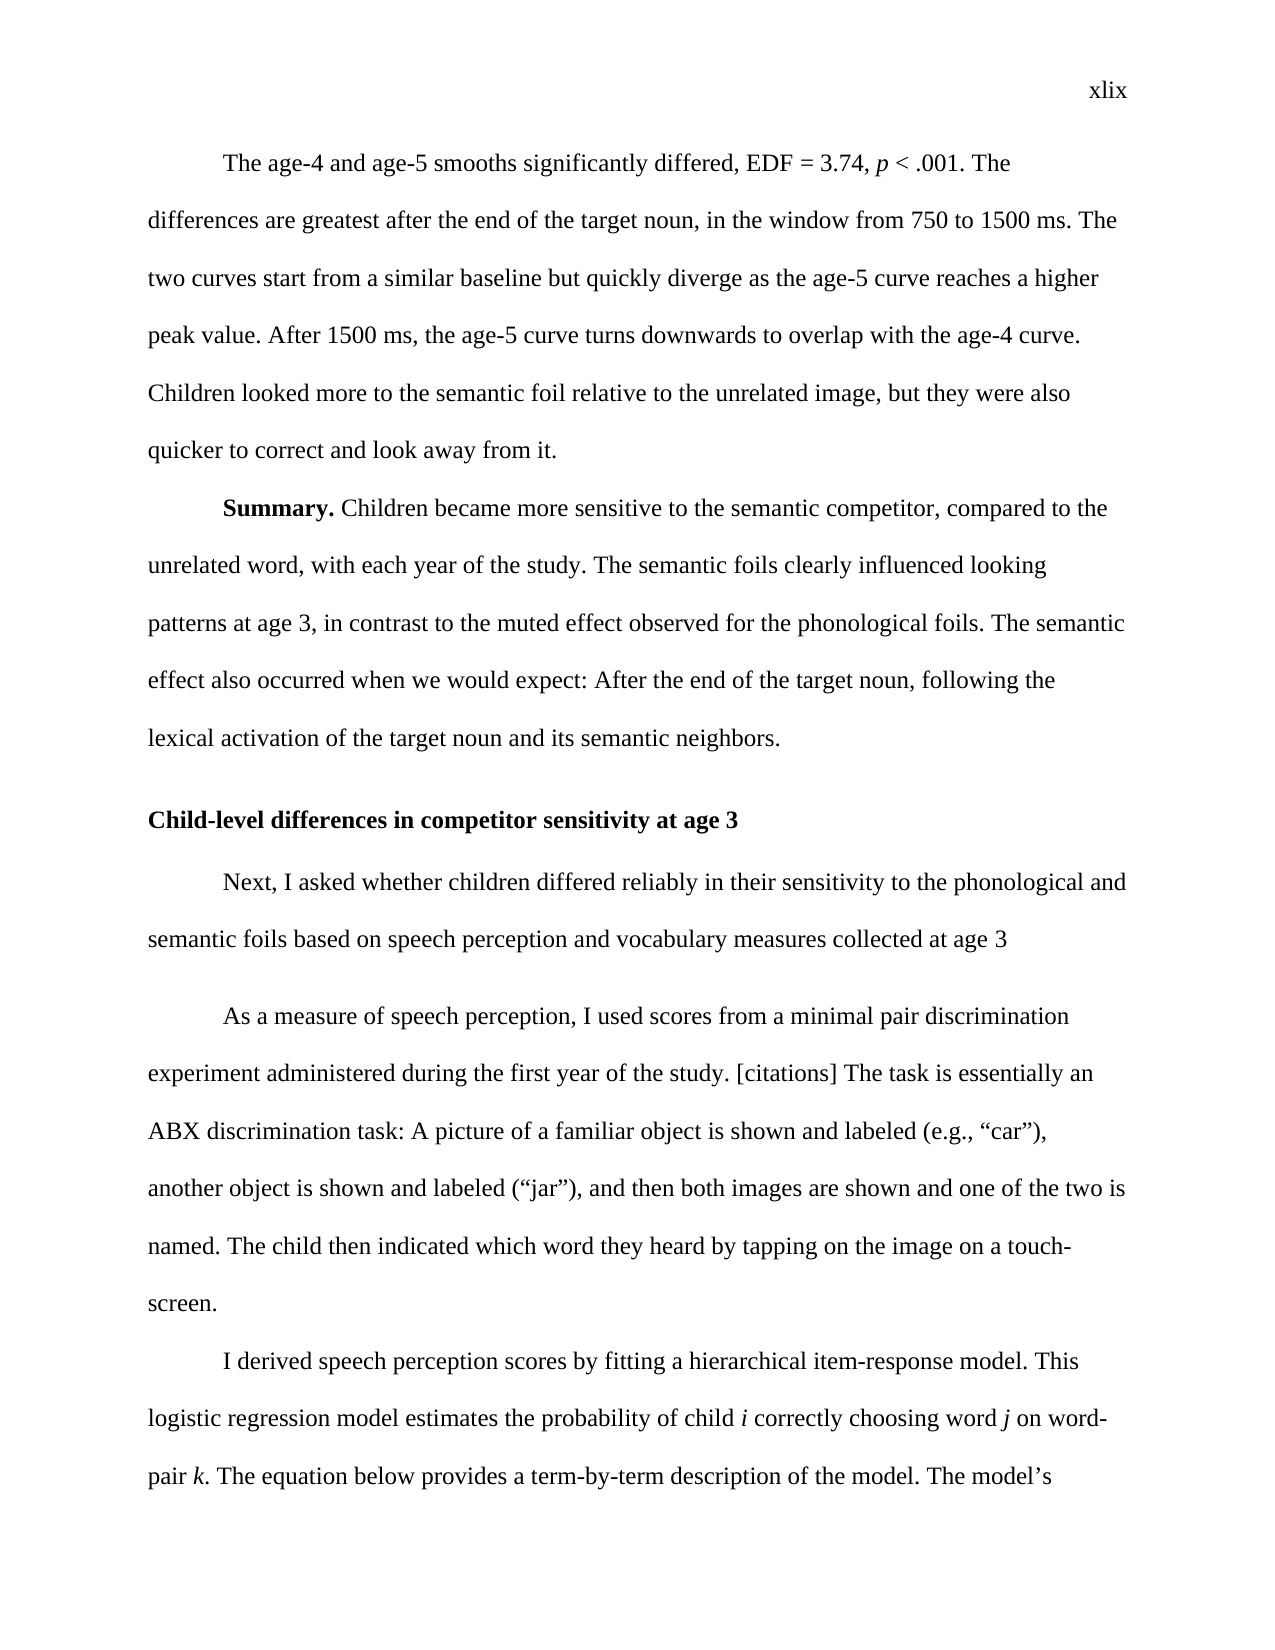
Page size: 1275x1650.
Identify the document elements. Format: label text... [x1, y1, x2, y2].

text Next, I asked whether children differed reliably in their sensitivity to the phonological and semantic foils based on speech perception and vocabulary measures collected at age 3 [148, 867, 1127, 953]
text The age-4 and age-5 smooths significantly differed, EDF = 3.74, p < .001. The differences are greatest after the end of the target noun, in the window from 750 to 1500 ms. The two curves start from a similar baseline but quickly diverge as the age-5 curve reaches a higher peak value. After 1500 ms, the age-5 curve turns downwards to overlap with the age-4 curve. Children looked more to the semantic foil relative to the unrelated image, but they were also quicker to correct and look away from it. [148, 148, 1127, 464]
text As a measure of speech perception, I used scores from a minimal pair discrimination experiment administered during the first year of the study. [citations] The task is essentially an ABX discrimination task: A picture of a familiar object is shown and labeled (e.g., “car”), another object is shown and labeled (“jar”), and then both images are shown and one of the two is named. The child then indicated which word they heard by tapping on the image on a touch-screen. [148, 1001, 1127, 1317]
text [148, 1346, 1127, 1489]
subtitle Child-level differences in competitor sensitivity at age 3 [148, 805, 1127, 834]
text Summary. Children became more sensitive to the semantic competitor, compared to the unrelated word, with each year of the study. The semantic foils clearly influenced looking patterns at age 3, in contrast to the muted effect observed for the phonological foils. The semantic effect also occurred when we would expect: After the end of the target noun, following the lexical activation of the target noun and its semantic neighbors. [148, 493, 1127, 751]
